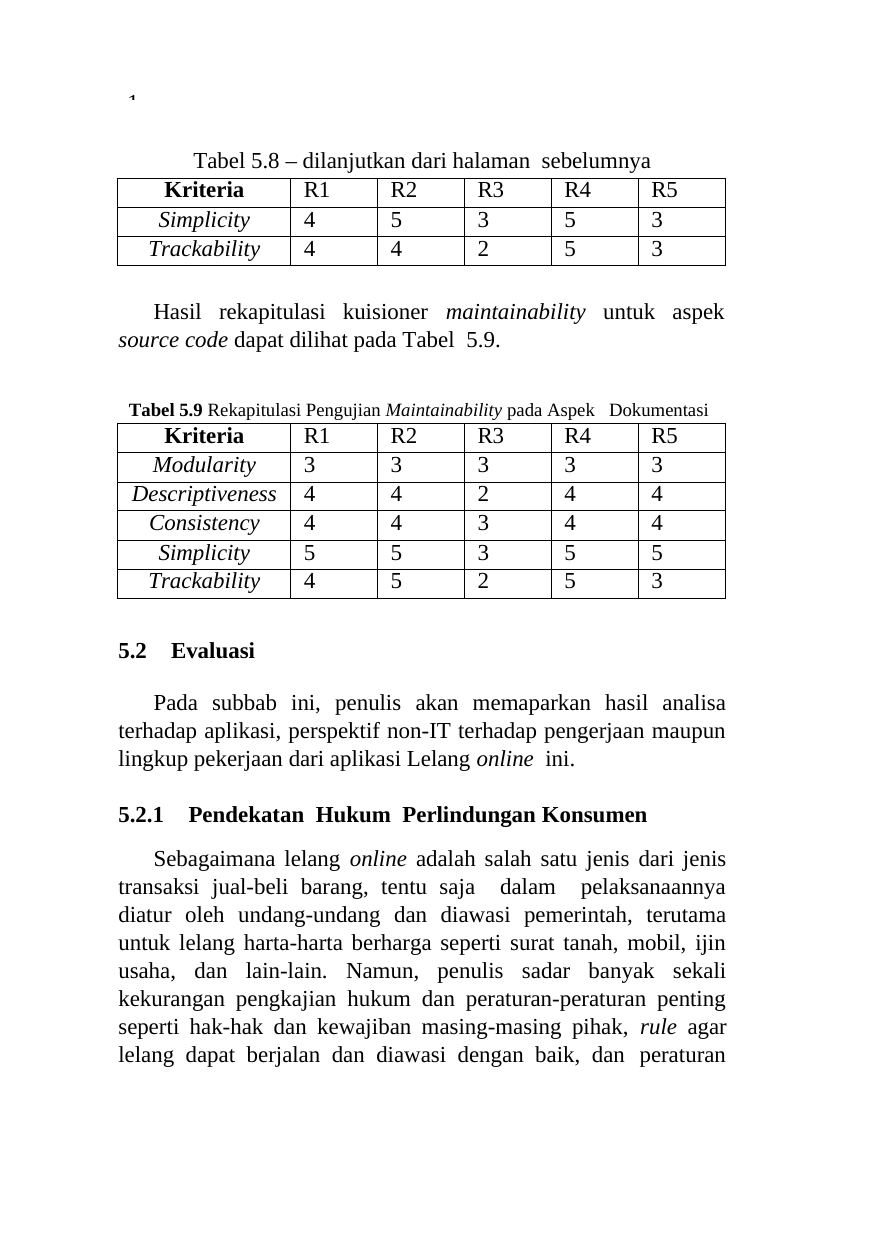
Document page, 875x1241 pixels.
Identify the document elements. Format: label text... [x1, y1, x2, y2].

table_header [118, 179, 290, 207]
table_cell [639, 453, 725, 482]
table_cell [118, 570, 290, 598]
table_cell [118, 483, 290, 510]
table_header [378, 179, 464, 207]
text Pada subbab ini, penulis akan memaparkan hasil analisa terhadap aplikasi, perspektif non-IT terhadap pengerjaan maupun lingkup pekerjaan dari aplikasi Lelang online ini. [118, 689, 727, 771]
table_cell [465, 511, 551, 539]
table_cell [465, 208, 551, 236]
text Sebagaimana lelang online adalah salah satu jenis dari jenis transaksi jual-beli barang, tentu saja dalam pelaksanaannya diatur oleh undang-undang dan diawasi pemerintah, terutama untuk lelang harta-harta berharga seperti surat tanah, mobil, ijin usaha, dan lain-lain. Namun, penulis sadar banyak sekali kekurangan pengkajian hukum dan peraturan-peraturan penting seperti hak-hak dan kewajiban masing-masing pihak, rule agar lelang dapat berjalan dan diawasi dengan baik, dan peraturan [118, 845, 727, 1067]
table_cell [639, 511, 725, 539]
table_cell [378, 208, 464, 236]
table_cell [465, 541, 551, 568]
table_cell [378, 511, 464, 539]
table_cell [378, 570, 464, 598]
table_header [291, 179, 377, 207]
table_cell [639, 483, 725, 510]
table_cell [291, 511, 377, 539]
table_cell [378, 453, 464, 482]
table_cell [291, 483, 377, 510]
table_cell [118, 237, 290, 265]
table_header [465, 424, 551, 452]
subtitle Evaluasi [118, 637, 755, 663]
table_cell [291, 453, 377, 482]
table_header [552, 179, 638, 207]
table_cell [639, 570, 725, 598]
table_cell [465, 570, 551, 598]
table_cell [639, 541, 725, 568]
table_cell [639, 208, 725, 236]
subtitle Pendekatan Hukum Perlindungan Konsumen [118, 802, 755, 828]
text Tabel 5.8 – dilanjutkan dari halaman sebelumnya [193, 148, 755, 174]
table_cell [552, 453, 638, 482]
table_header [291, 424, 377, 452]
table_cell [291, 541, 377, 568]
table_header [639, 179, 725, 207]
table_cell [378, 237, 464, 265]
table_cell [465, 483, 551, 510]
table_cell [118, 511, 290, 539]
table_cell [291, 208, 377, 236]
text Hasil rekapitulasi kuisioner maintainability untuk aspek [153, 298, 755, 324]
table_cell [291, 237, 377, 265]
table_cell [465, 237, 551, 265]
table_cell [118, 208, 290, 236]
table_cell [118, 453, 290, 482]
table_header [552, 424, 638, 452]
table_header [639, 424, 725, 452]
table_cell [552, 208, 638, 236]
text Tabel 5.9 Rekapitulasi Pengujian Maintainability pada Aspek Dokumentasi [129, 399, 755, 420]
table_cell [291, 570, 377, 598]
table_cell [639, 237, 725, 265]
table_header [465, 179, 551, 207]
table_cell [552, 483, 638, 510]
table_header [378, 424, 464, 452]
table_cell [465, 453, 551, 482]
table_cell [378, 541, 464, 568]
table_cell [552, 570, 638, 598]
text source code dapat dilihat pada Tabel 5.9. [118, 326, 755, 353]
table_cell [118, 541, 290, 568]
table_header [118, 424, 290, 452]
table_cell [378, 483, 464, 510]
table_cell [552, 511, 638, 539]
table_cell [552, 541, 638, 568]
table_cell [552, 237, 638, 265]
